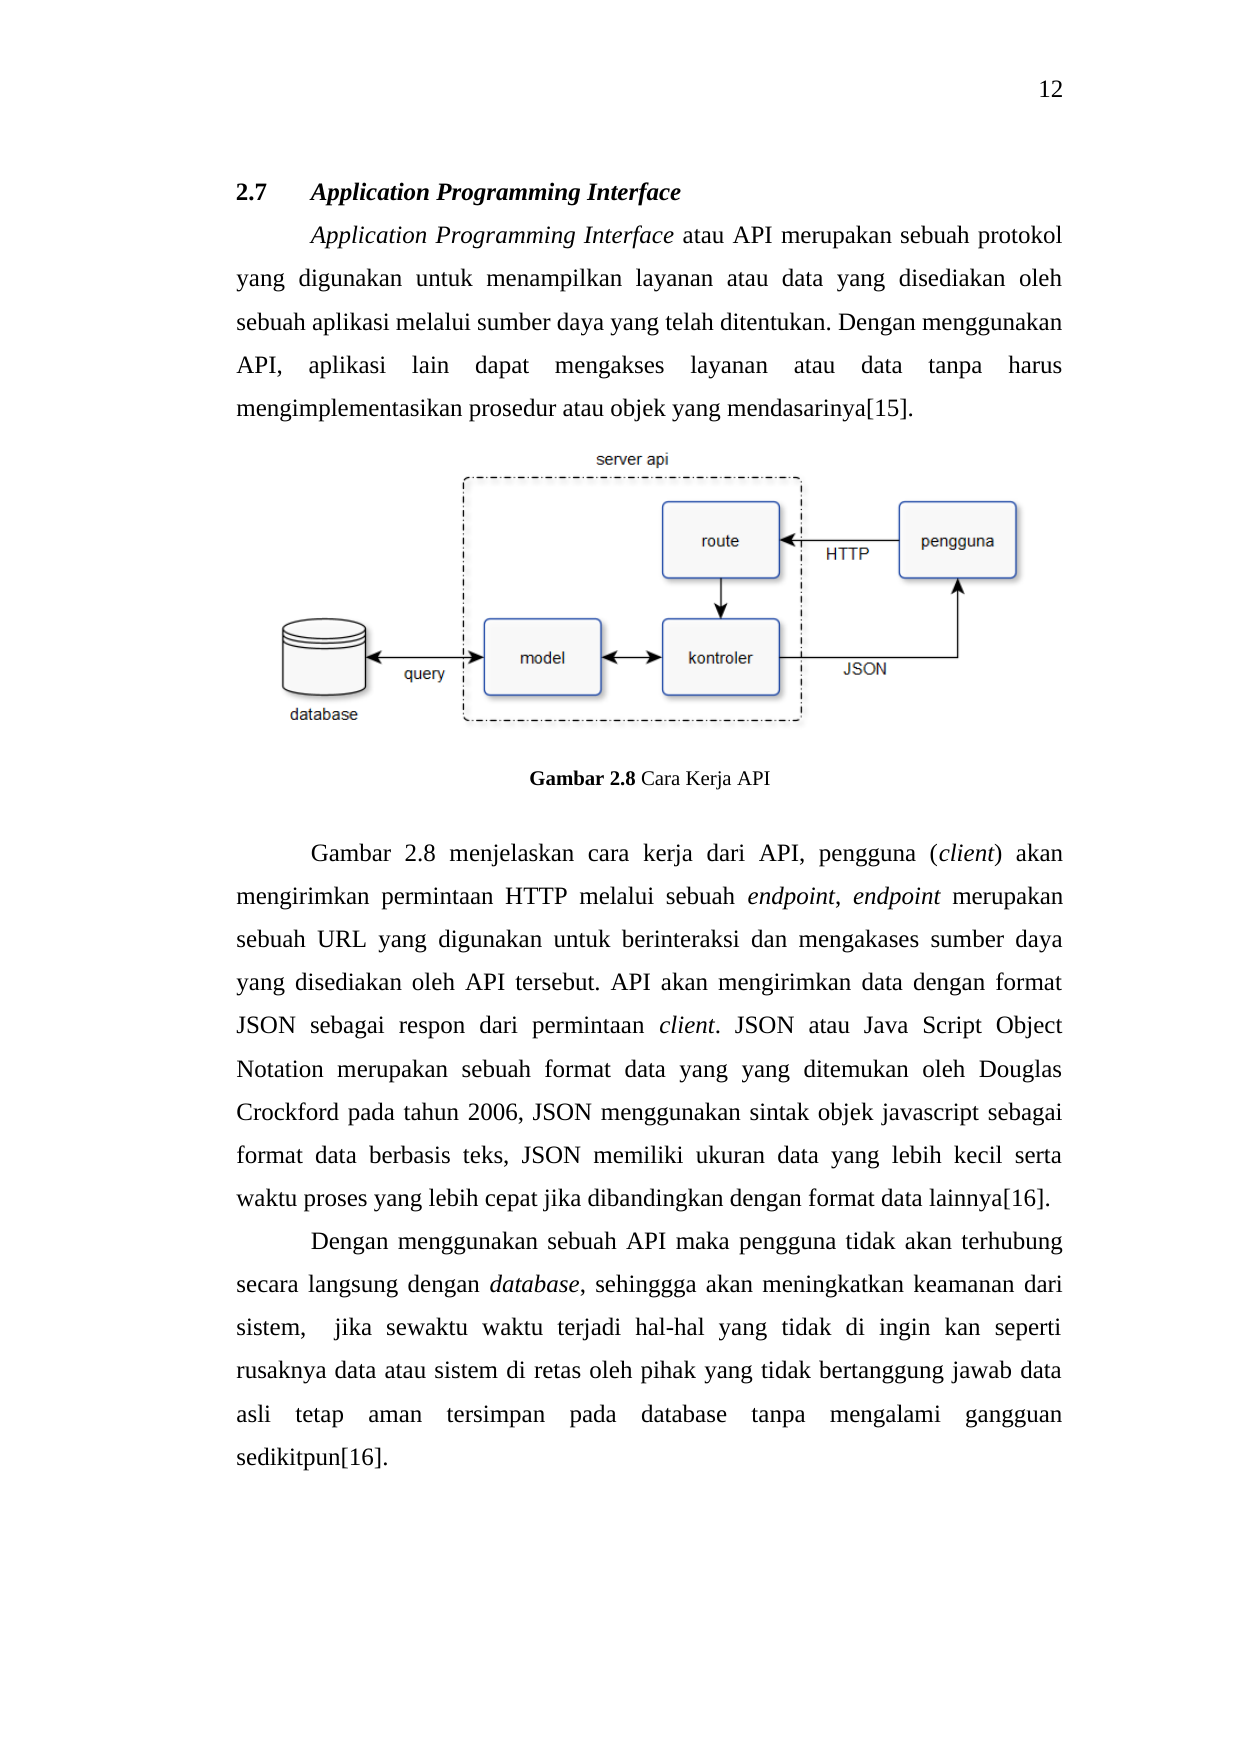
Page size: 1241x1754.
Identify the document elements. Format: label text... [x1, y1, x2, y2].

picture [267, 436, 1032, 752]
text Gambar 2.8 Cara Kerja API [236, 766, 1063, 790]
text Gambar 2.8 menjelaskan cara kerja dari API, pengguna (client) akan mengirimkan permintaan HTTP melalui sebuah endpoint, endpoint merupakan sebuah URL yang digunakan untuk berinteraksi dan mengakases sumber daya yang disediakan oleh API tersebut. API akan mengirimkan data dengan format JSON sebagai respon dari permintaan client. JSON atau Java Script Object Notation merupakan sebuah format data yang yang ditemukan oleh Douglas Crockford pada tahun 2006, JSON menggunakan sintak objek javascript sebagai format data berbasis teks, JSON memiliki ukuran data yang lebih kecil serta waktu proses yang lebih cepat jika dibandingkan dengan format data lainnya[16]. [236, 838, 1063, 1212]
text Application Programming Interface [236, 177, 1063, 206]
text Application Programming Interface atau API merupakan sebuah protokol yang digunakan untuk menampilkan layanan atau data yang disediakan oleh sebuah aplikasi melalui sumber daya yang telah ditentukan. Dengan menggunakan API, aplikasi lain dapat mengakses layanan atau data tanpa harus mengimplementasikan prosedur atau objek yang mendasarinya[15]. [236, 220, 1063, 422]
text Dengan menggunakan sebuah API maka pengguna tidak akan terhubung secara langsung dengan database, sehinggga akan meningkatkan keamanan dari sistem, jika sewaktu waktu terjadi hal-hal yang tidak di ingin kan seperti rusaknya data atau sistem di retas oleh pihak yang tidak bertanggung jawab data asli tetap aman tersimpan pada database tanpa mengalami gangguan sedikitpun[16]. [236, 1226, 1063, 1471]
